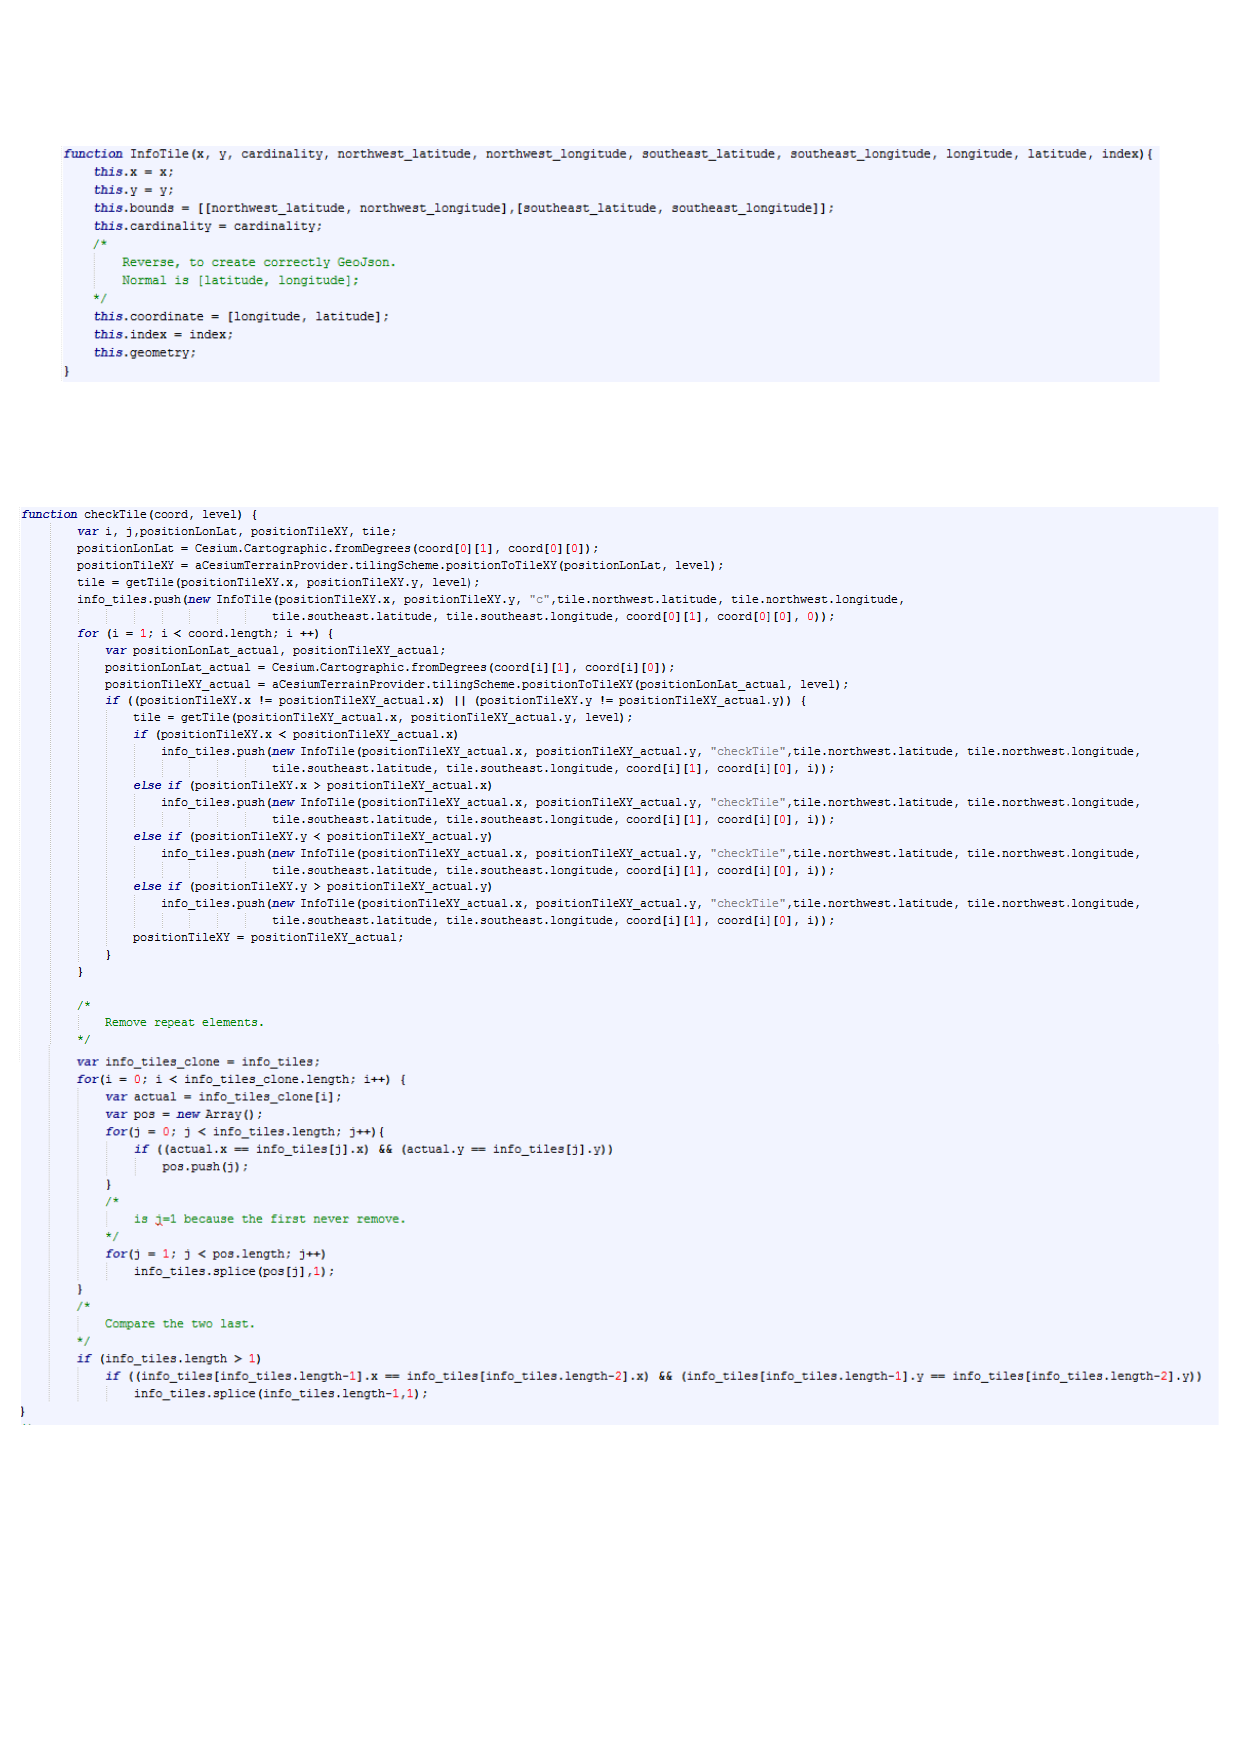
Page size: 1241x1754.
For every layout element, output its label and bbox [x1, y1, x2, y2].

picture [19, 507, 1219, 1425]
picture [61, 146, 1160, 382]
